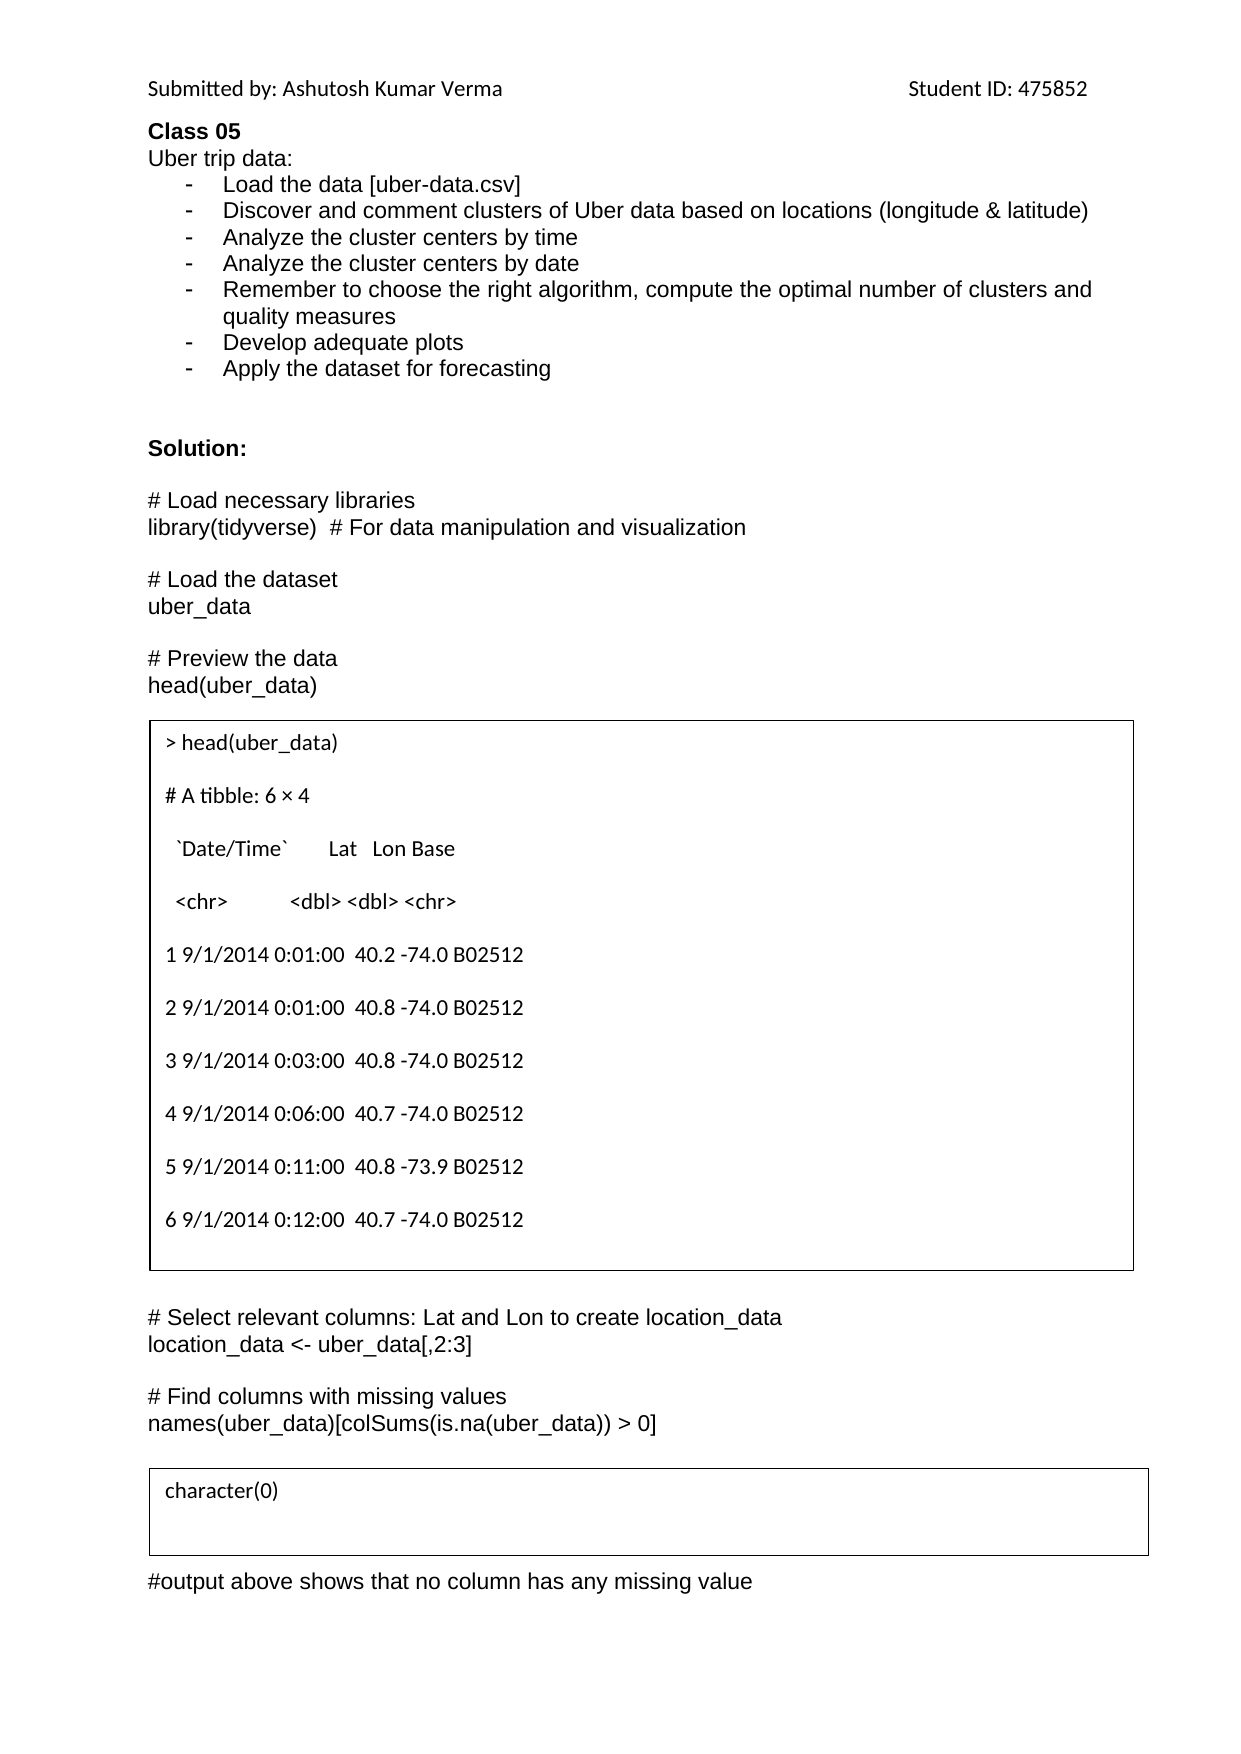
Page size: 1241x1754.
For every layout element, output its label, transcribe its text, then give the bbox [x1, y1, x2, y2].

text Class 05 [148, 118, 1093, 144]
text Uber trip data: [148, 144, 1093, 171]
list Apply the dataset for forecasting [185, 355, 1093, 382]
text Solution: [148, 434, 1093, 461]
text # Load the dataset [148, 566, 1093, 593]
text uber_data [148, 593, 1093, 619]
list Load the data [uber-data.csv] [185, 171, 1093, 197]
list Discover and comment clusters of Uber data based on locations (longitude & latitude) [185, 197, 1093, 224]
list Develop adequate plots [185, 329, 1093, 355]
text library(tidyverse) # For data manipulation and visualization [148, 513, 1093, 540]
list Analyze the cluster centers by time [185, 224, 1093, 250]
list Remember to choose the right algorithm, compute the optimal number of clusters and quality measures [185, 276, 1093, 329]
text # Select relevant columns: Lat and Lon to create location_data [148, 1304, 1093, 1331]
list Analyze the cluster centers by date [185, 250, 1093, 276]
text # Preview the data [148, 645, 1093, 672]
text #output above shows that no column has any missing value [148, 1568, 1093, 1594]
text names(uber_data)[colSums(is.na(uber_data)) > 0] [148, 1409, 1093, 1436]
text # Load necessary libraries [148, 487, 1093, 513]
text head(uber_data) [148, 672, 1093, 698]
text location_data <- uber_data[,2:3] [148, 1331, 1093, 1357]
text # Find columns with missing values [148, 1383, 1093, 1409]
